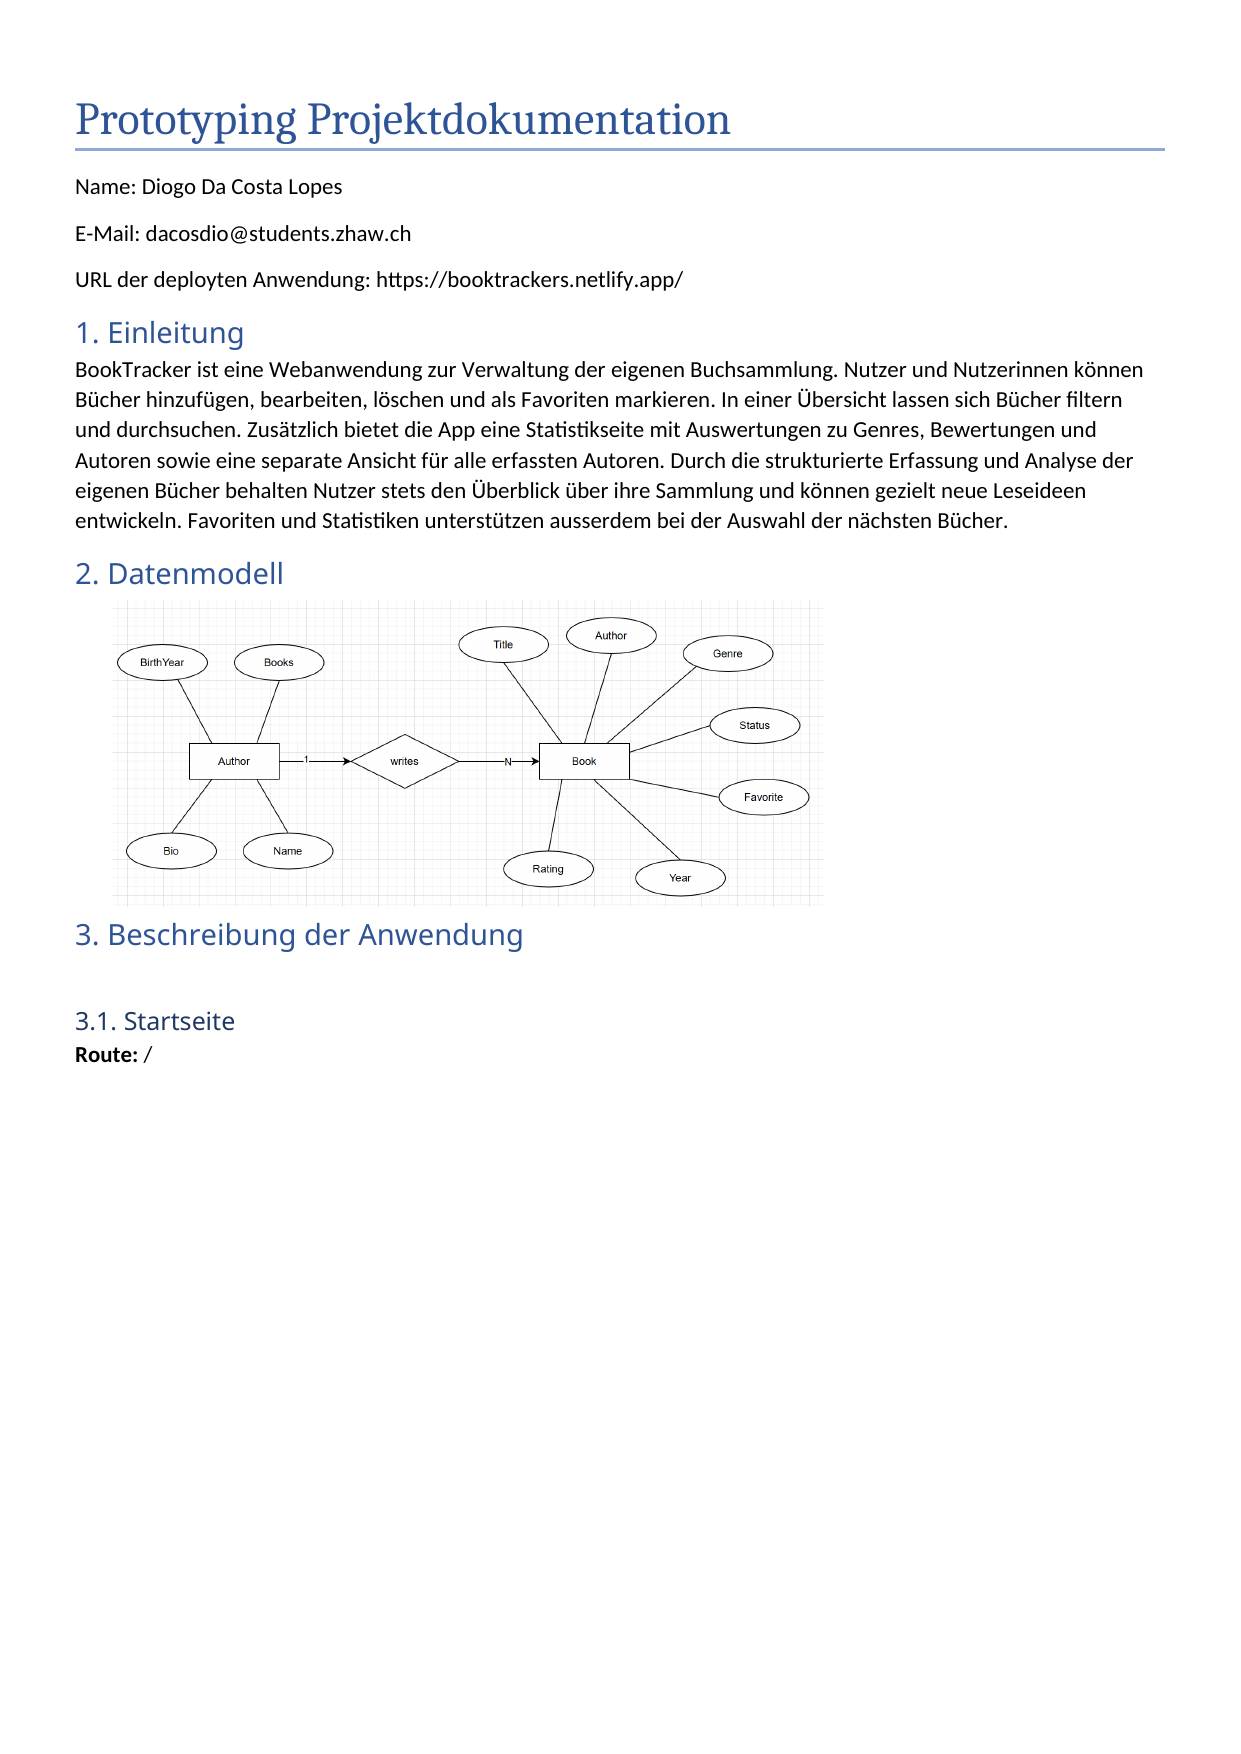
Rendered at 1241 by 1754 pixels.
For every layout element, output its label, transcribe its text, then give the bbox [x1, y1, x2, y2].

subtitle Einleitung [75, 312, 1165, 352]
text BookTracker ist eine Webanwendung zur Verwaltung der eigenen Buchsammlung. Nutzer und Nutzerinnen können Bücher hinzufügen, bearbeiten, löschen und als Favoriten markieren. In einer Übersicht lassen sich Bücher filtern und durchsuchen. Zusätzlich bietet die App eine Statistikseite mit Auswertungen zu Genres, Bewertungen und Autoren sowie eine separate Ansicht für alle erfassten Autoren. Durch die strukturierte Erfassung und Analyse der eigenen Bücher behalten Nutzer stets den Überblick über ihre Sammlung und können gezielt neue Leseideen entwickeln. Favoriten und Statistiken unterstützen ausserdem bei der Auswahl der nächsten Bücher. [75, 355, 1165, 534]
subtitle Startseite [75, 1004, 1165, 1038]
text E-Mail: dacosdio@students.zhaw.ch [75, 219, 1165, 247]
subtitle Beschreibung der Anwendung [75, 914, 1165, 954]
picture [112, 600, 824, 907]
title Prototyping Projektdokumentation [75, 93, 1165, 148]
text Route: / [75, 1040, 1165, 1068]
text Name: Diogo Da Costa Lopes [75, 172, 1165, 200]
text URL der deployten Anwendung: https://booktrackers.netlify.app/ [75, 266, 1165, 293]
subtitle Datenmodell [75, 553, 1165, 593]
